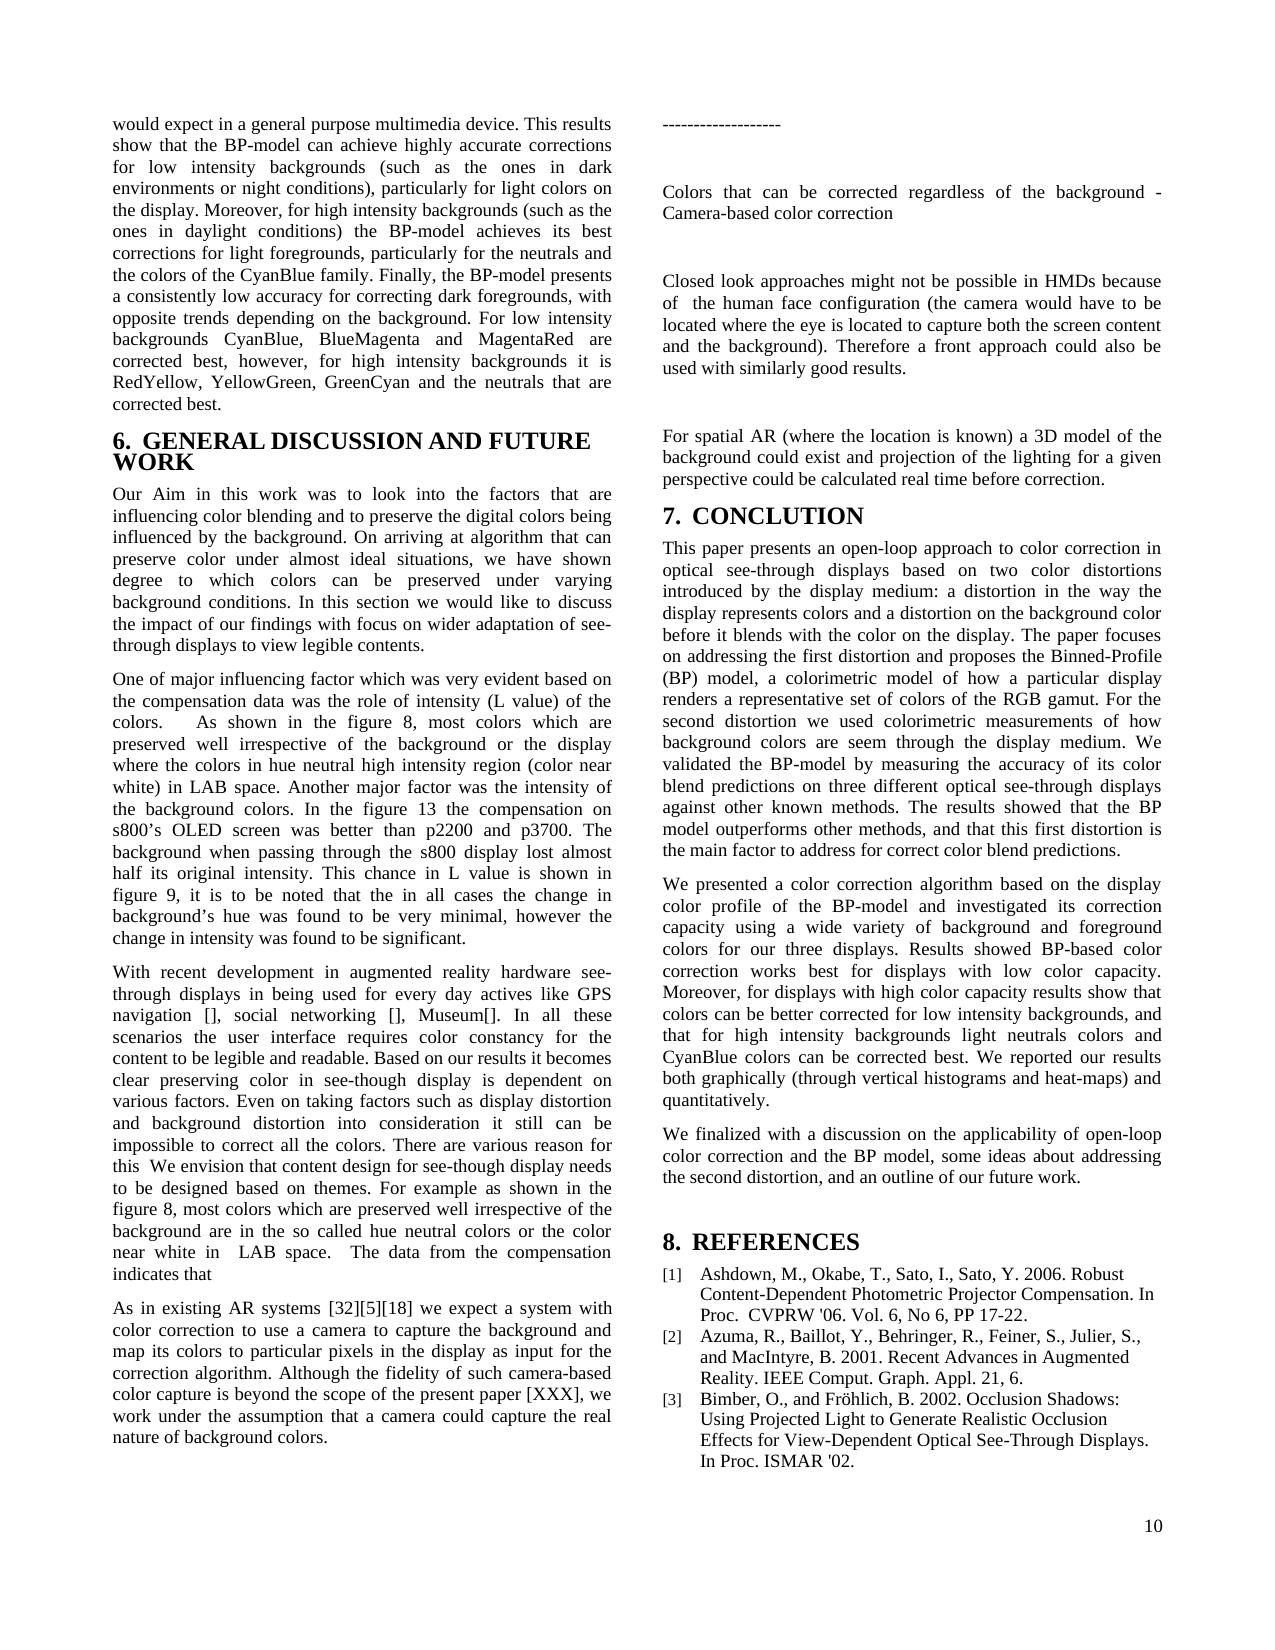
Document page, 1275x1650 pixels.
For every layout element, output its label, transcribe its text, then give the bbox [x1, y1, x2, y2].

text Overall, results show that colors can be better corrected for displays with a lower color capacity as we have shown for the p2200 and T-OLED displays. This can be explained by the fact that the display profile is a small volume and therefore distances between the corrected color and the originally intended will always be short. The trade-off is that such displays cannot really convey realistic color experiences. More interesting are the results for the p3700 display, a display with a larger color profile as you would expect in a general purpose multimedia device. This results show that the BP-model can achieve highly accurate corrections for low intensity backgrounds (such as the ones in dark environments or night conditions), particularly for light colors on the display. Moreover, for high intensity backgrounds (such as the ones in daylight conditions) the BP-model achieves its best corrections for light foregrounds, particularly for the neutrals and the colors of the CyanBlue family. Finally, the BP-model presents a consistently low accuracy for correcting dark foregrounds, with opposite trends depending on the background. For low intensity backgrounds CyanBlue, BlueMagenta and MagentaRed are corrected best, however, for high intensity backgrounds it is RedYellow, YellowGreen, GreenCyan and the neutrals that are corrected best. [112, 112, 613, 414]
subtitle GENERAL DISCUSSION AND FUTURE WORK [112, 433, 613, 475]
text This paper presents an open-loop approach to color correction in optical see-through displays based on two color distortions introduced by the display medium: a distortion in the way the display represents colors and a distortion on the background color before it blends with the color on the display. The paper focuses on addressing the first distortion and proposes the Binned-Profile (BP) model, a colorimetric model of how a particular display renders a representative set of colors of the RGB gamut. For the second distortion we used colorimetric measurements of how background colors are seem through the display medium. We validated the BP-model by measuring the accuracy of its color blend predictions on three different optical see-through displays against other known methods. The results showed that the BP model outperforms other methods, and that this first distortion is the main factor to address for correct color blend predictions. [662, 537, 1162, 861]
text Our Aim in this work was to look into the factors that are influencing color blending and to preserve the digital colors being influenced by the background. On arriving at algorithm that can preserve color under almost ideal situations, we have shown degree to which colors can be preserved under varying background conditions. In this section we would like to discuss the impact of our findings with focus on wider adaptation of see-through displays to view legible contents. [112, 483, 613, 656]
text Closed look approaches might not be possible in HMDs because of the human face configuration (the camera would have to be located where the eye is located to capture both the screen content and the background). Therefore a front approach could also be used with similarly good results. [662, 270, 1162, 378]
text Bimber, O., and Fröhlich, B. 2002. Occlusion Shadows: Using Projected Light to Generate Realistic Occlusion Effects for View-Dependent Optical See-Through Displays. In Proc. ISMAR '02. [662, 1388, 1162, 1472]
text Azuma, R., Baillot, Y., Behringer, R., Feiner, S., Julier, S., and MacIntyre, B. 2001. Recent Advances in Augmented Reality. IEEE Comput. Graph. Appl. 21, 6. [662, 1326, 1162, 1388]
subtitle CONCLUTION [662, 508, 1162, 529]
text As in existing AR systems [32][5][18] we expect a system with color correction to use a camera to capture the background and map its colors to particular pixels in the display as input for the correction algorithm. Although the fidelity of such camera-based color capture is beyond the scope of the present paper [XXX], we work under the assumption that a camera could capture the real nature of background colors. [112, 1297, 613, 1448]
text We presented a color correction algorithm based on the display color profile of the BP-model and investigated its correction capacity using a wide variety of background and foreground colors for our three displays. Results showed BP-based color correction works best for displays with low color capacity. Moreover, for displays with high color capacity results show that colors can be better corrected for low intensity backgrounds, and that for high intensity backgrounds light neutrals colors and CyanBlue colors can be corrected best. We reported our results both graphically (through vertical histograms and heat-maps) and quantitatively. [662, 873, 1162, 1110]
text ------------------- [662, 112, 1162, 134]
text Colors that can be corrected regardless of the background - Camera-based color correction [662, 181, 1162, 224]
text For spatial AR (where the location is known) a 3D model of the background could exist and projection of the lighting for a given perspective could be calculated real time before correction. [662, 425, 1162, 489]
text With recent development in augmented reality hardware see-through displays in being used for every day actives like GPS navigation [], social networking [], Museum[]. In all these scenarios the user interface requires color constancy for the content to be legible and readable. Based on our results it becomes clear preserving color in see-though display is dependent on various factors. Even on taking factors such as display distortion and background distortion into consideration it still can be impossible to correct all the colors. There are various reason for this We envision that content design for see-though display needs to be designed based on themes. For example as shown in the figure 8, most colors which are preserved well irrespective of the background are in the so called hue neutral colors or the color near white in LAB space. The data from the compensation indicates that [112, 961, 613, 1284]
text Ashdown, M., Okabe, T., Sato, I., Sato, Y. 2006. Robust Content-Dependent Photometric Projector Compensation. In Proc. CVPRW '06. Vol. 6, No 6, PP 17-22. [662, 1263, 1162, 1326]
text We finalized with a discussion on the applicability of open-loop color correction and the BP model, some ideas about addressing the second distortion, and an outline of our future work. [662, 1123, 1162, 1188]
subtitle REFERENCES [662, 1234, 1162, 1255]
text One of major influencing factor which was very evident based on the compensation data was the role of intensity (L value) of the colors. As shown in the figure 8, most colors which are preserved well irrespective of the background or the display where the colors in hue neutral high intensity region (color near white) in LAB space. Another major factor was the intensity of the background colors. In the figure 13 the compensation on s800’s OLED screen was better than p2200 and p3700. The background when passing through the s800 display lost almost half its original intensity. This chance in L value is shown in figure 9, it is to be noted that the in all cases the change in background’s hue was found to be very minimal, however the change in intensity was found to be significant. [112, 668, 613, 948]
